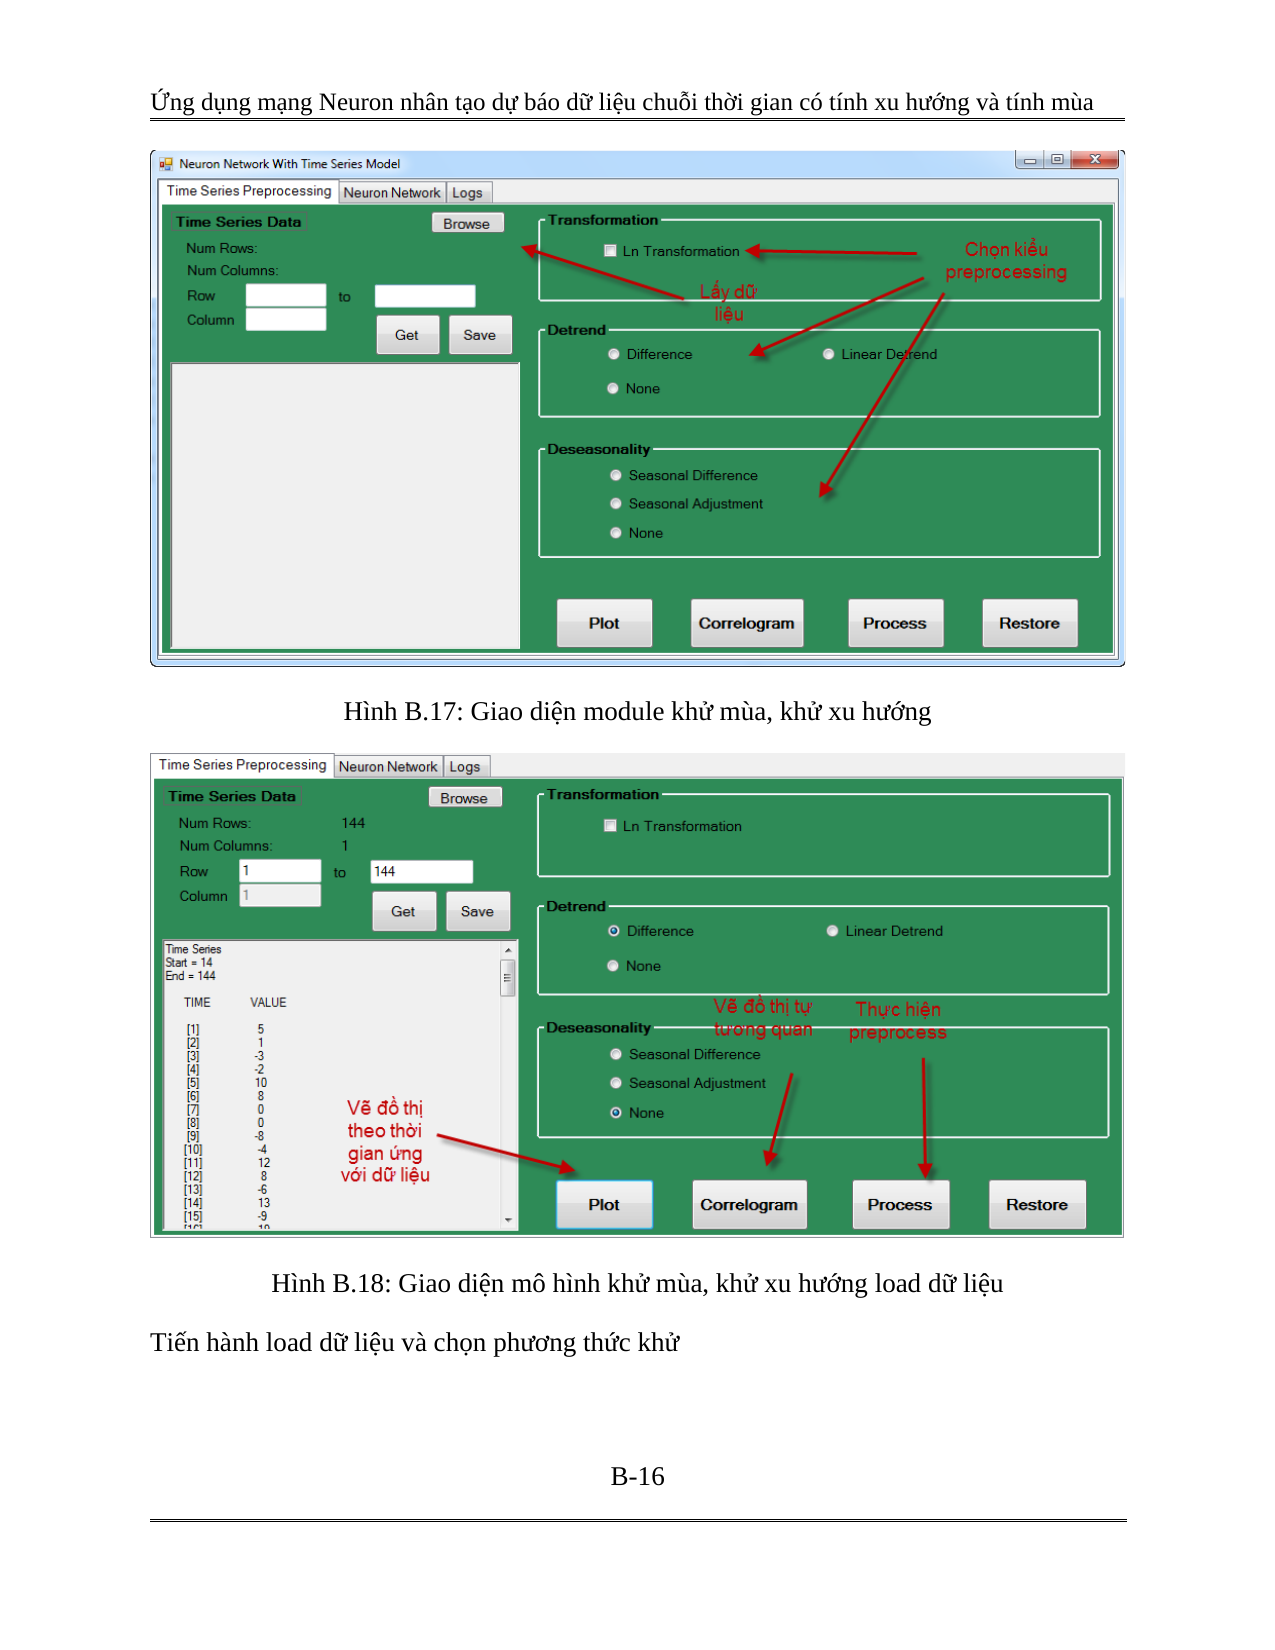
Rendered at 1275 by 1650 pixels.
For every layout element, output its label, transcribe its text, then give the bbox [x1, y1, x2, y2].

picture [150, 150, 1125, 667]
text Hình B.18: Giao diện mô hình khử mùa, khử xu hướng load dữ liệu [150, 1267, 1125, 1298]
picture [150, 753, 1125, 1239]
text Tiến hành load dữ liệu và chọn phương thức khử [150, 1326, 1125, 1357]
text Hình B.17: Giao diện module khử mùa, khử xu hướng [150, 695, 1125, 726]
